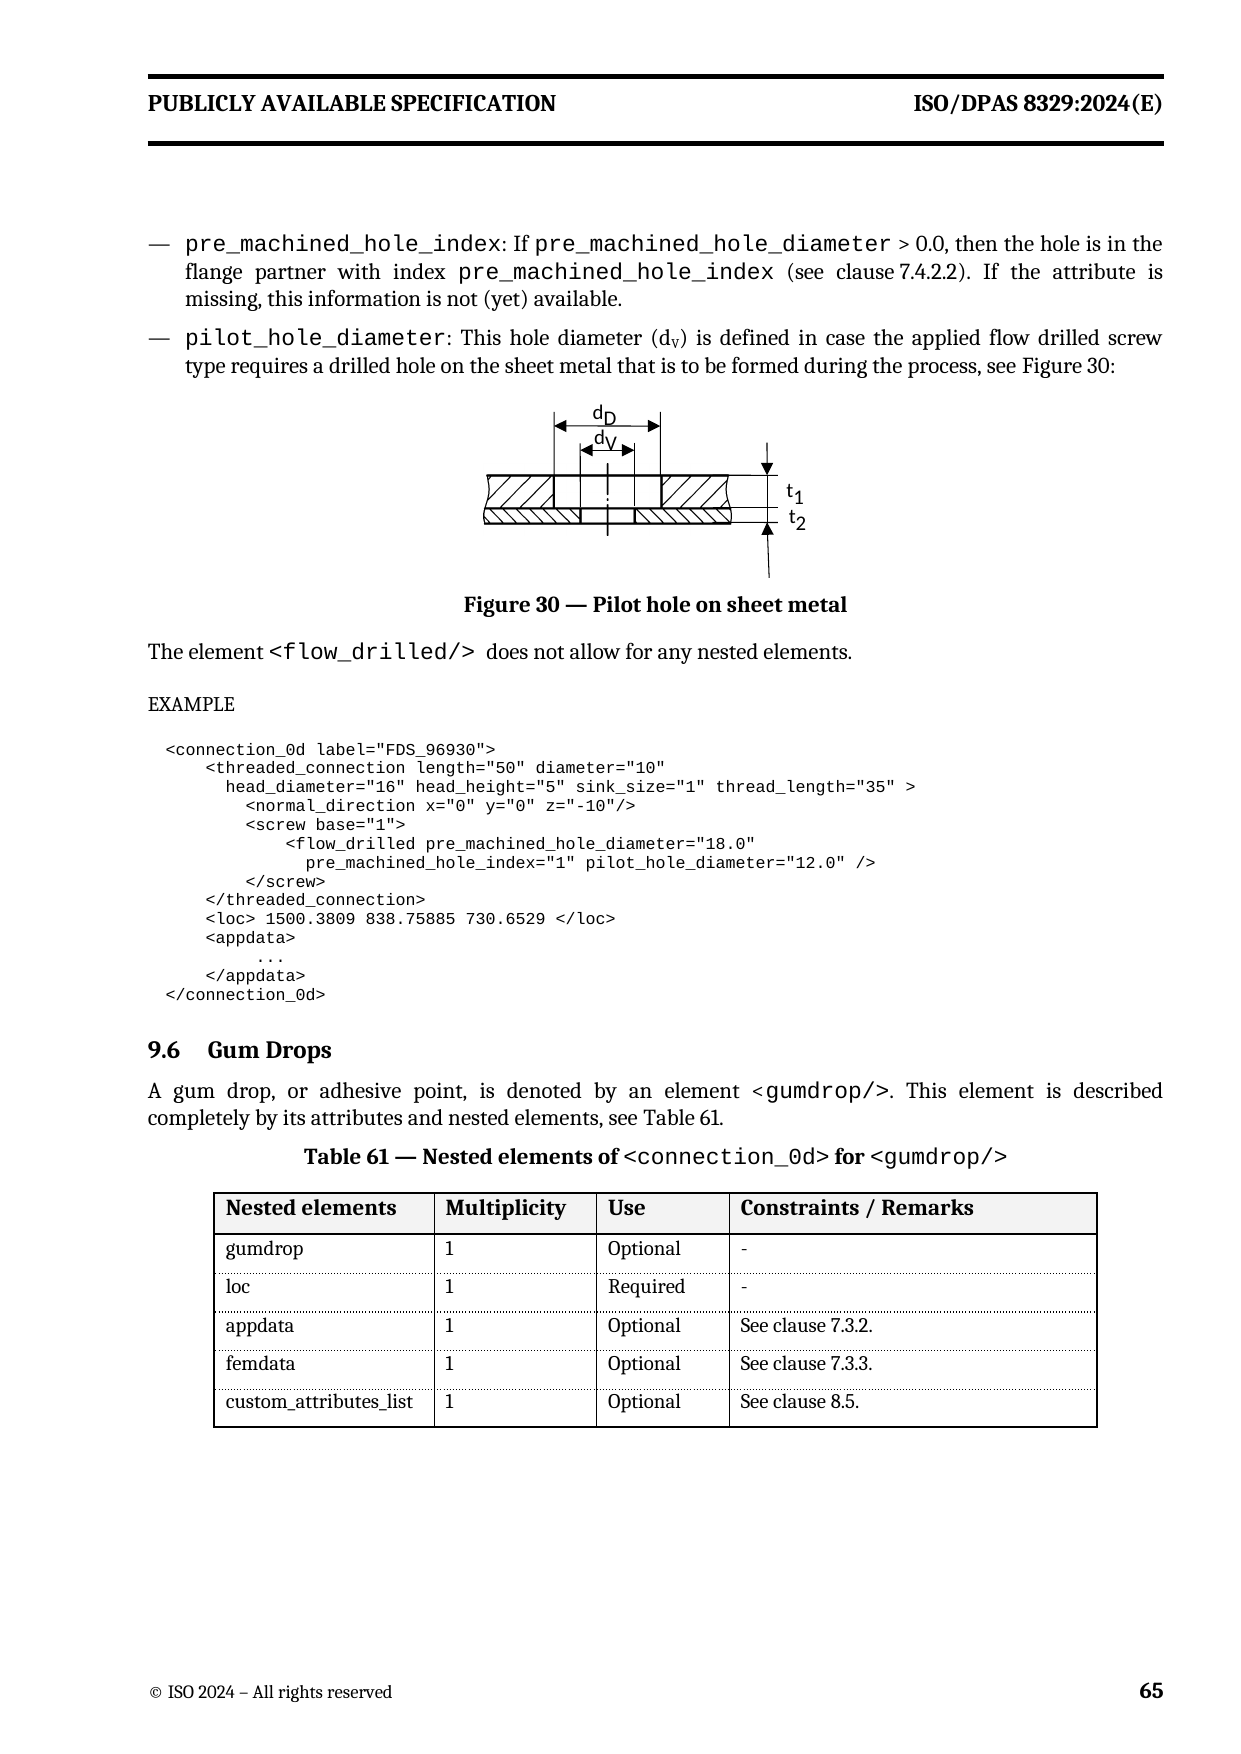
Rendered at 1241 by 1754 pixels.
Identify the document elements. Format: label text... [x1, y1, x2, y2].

text A gum drop, or adhesive point, is denoted by an element <gumdrop/>. This element is described completely by its attributes and nested elements, see Table 61. [148, 1078, 1163, 1131]
text <loc> 1500.3809 838.75885 730.6529 </loc> [165, 911, 1146, 930]
text <screw base="1"> [165, 817, 1146, 835]
subtitle Gum Drops [148, 1036, 1163, 1065]
text <appdata> [165, 930, 1146, 948]
list pre_machined_hole_index: If pre_machined_hole_diameter > 0.0, then the hole is in the flange partner with index pre_machined_hole_index (see clause 7.4.2.2). If the attribute is missing, this information is not (yet) available. [148, 231, 1163, 312]
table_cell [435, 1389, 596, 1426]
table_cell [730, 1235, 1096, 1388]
text EXAMPLE [148, 691, 1163, 716]
text <connection_0d label="FDS_96930"> [165, 741, 1146, 760]
text <threaded_connection length="50" diameter="10" head_diameter="16" head_height="5" sink_size="1" thread_length="35" > [165, 760, 1146, 798]
picture [483, 463, 732, 536]
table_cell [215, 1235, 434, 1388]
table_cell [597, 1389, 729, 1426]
text </appdata> [165, 967, 1146, 986]
text Figure 30 — Pilot hole on sheet metal [148, 591, 1163, 618]
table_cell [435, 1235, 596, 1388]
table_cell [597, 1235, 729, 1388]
text <normal_direction x="0" y="0" z="-10"/> [165, 798, 1146, 817]
text </screw> [165, 873, 1146, 892]
text Table 61 — Nested elements of <connection_0d> for <gumdrop/> [148, 1144, 1163, 1171]
text </connection_0d> [165, 986, 1146, 1005]
list pilot_hole_diameter: This hole diameter (dV) is defined in case the applied flow drilled screw type requires a drilled hole on the sheet metal that is to be formed during the process, see Figure 30: [148, 325, 1163, 379]
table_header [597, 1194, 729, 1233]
text </threaded_connection> [165, 892, 1146, 911]
text The element <flow_drilled/> does not allow for any nested elements. [148, 639, 1163, 666]
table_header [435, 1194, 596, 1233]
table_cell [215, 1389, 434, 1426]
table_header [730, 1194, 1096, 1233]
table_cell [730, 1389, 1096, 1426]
text ... [165, 948, 1146, 967]
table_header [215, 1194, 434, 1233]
text <flow_drilled pre_machined_hole_diameter="18.0" pre_machined_hole_index="1" pilot_hole_diameter="12.0" /> [165, 835, 1146, 873]
